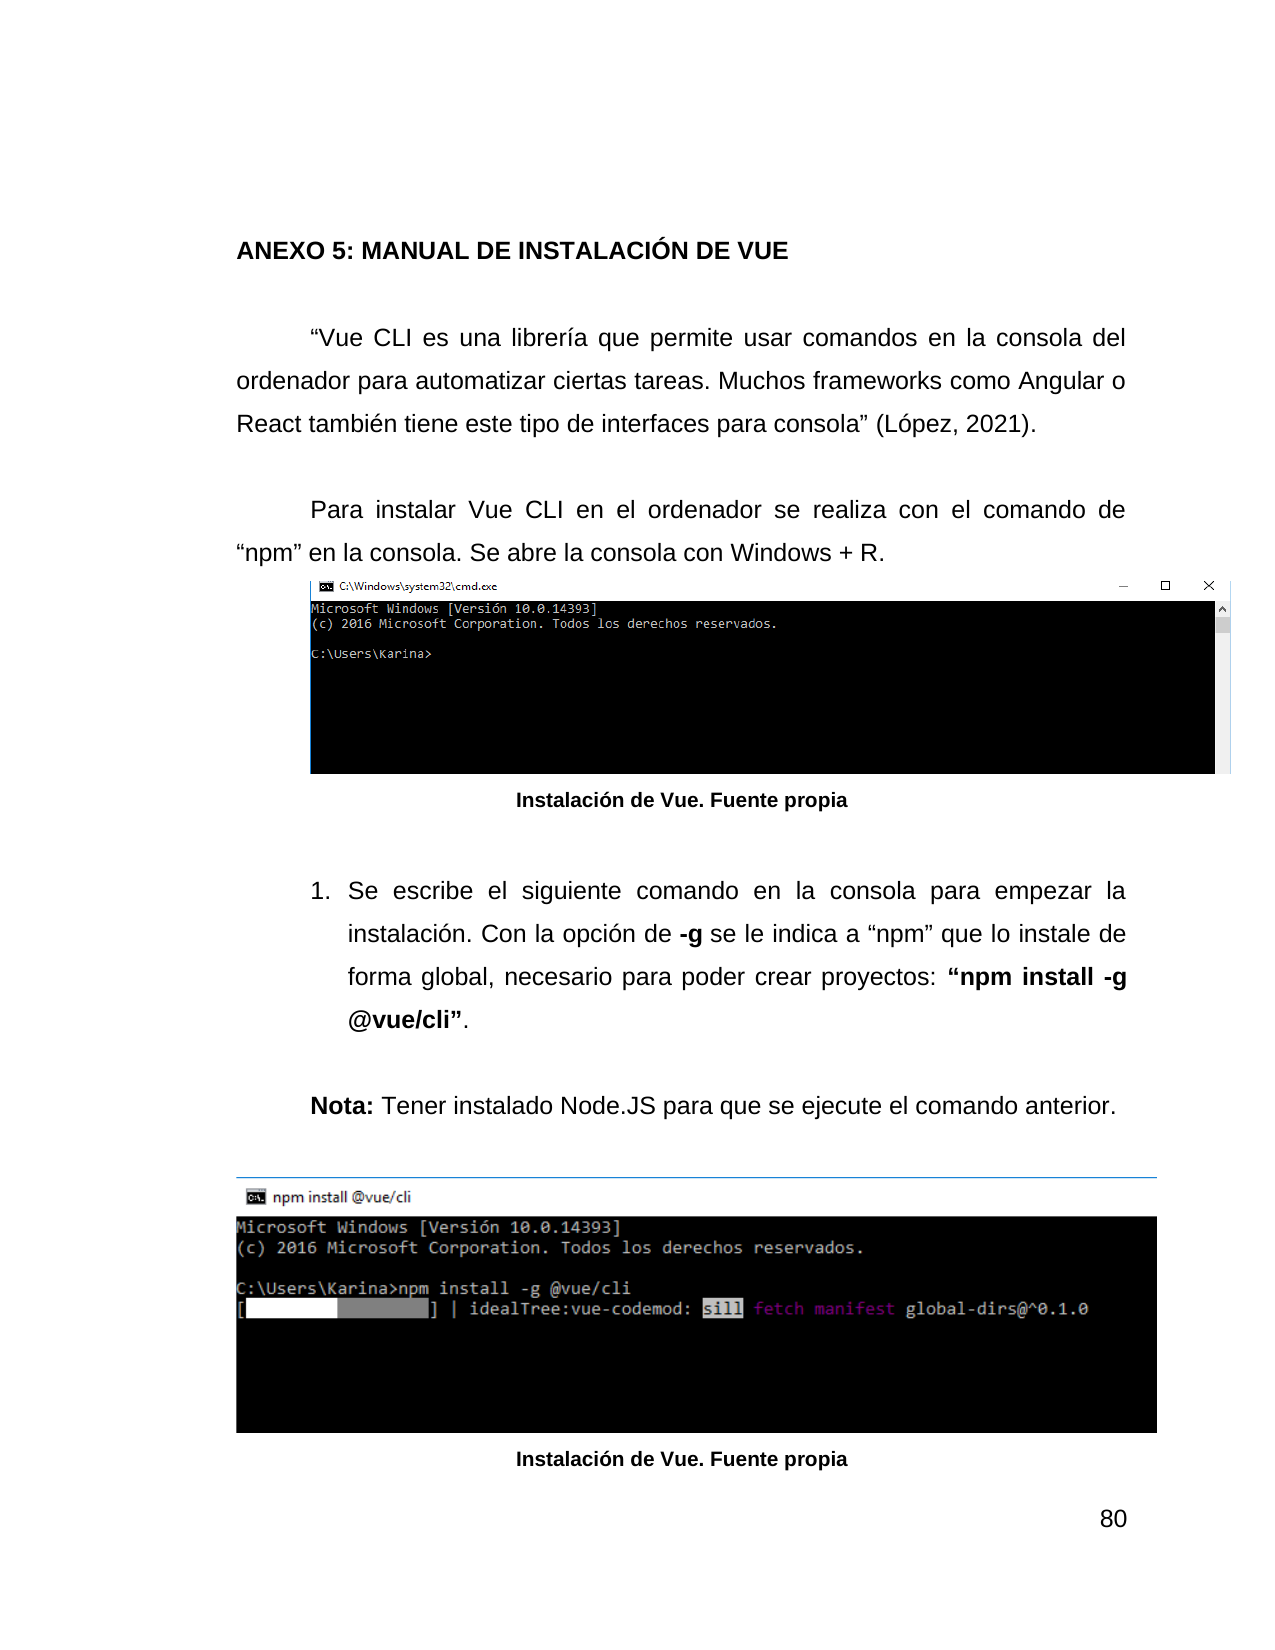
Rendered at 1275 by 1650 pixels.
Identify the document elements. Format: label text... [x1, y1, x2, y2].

list Se escribe el siguiente comando en la consola para empezar la instalación. Con la opción de -g se le indica a “npm” que lo instale de forma global, necesario para poder crear proyectos: “npm install -g @vue/cli”. [310, 876, 1127, 1034]
text Nota: Tener instalado Node.JS para que se ejecute el comando anterior. [236, 1091, 1127, 1120]
picture [236, 1177, 1157, 1433]
text Instalación de Vue. Fuente propia [236, 1447, 1127, 1471]
list ANEXO 5: Manual de instalación de Vue [236, 236, 1127, 265]
text Instalación de Vue. Fuente propia [236, 788, 1127, 812]
text Para instalar Vue CLI en el ordenador se realiza con el comando de “npm” en la consola. Se abre la consola con Windows + R. [236, 495, 1127, 567]
text “Vue CLI es una librería que permite usar comandos en la consola del ordenador para automatizar ciertas tareas. Muchos frameworks como Angular o React también tiene este tipo de interfaces para consola” . [236, 322, 1127, 437]
picture [310, 581, 1231, 774]
